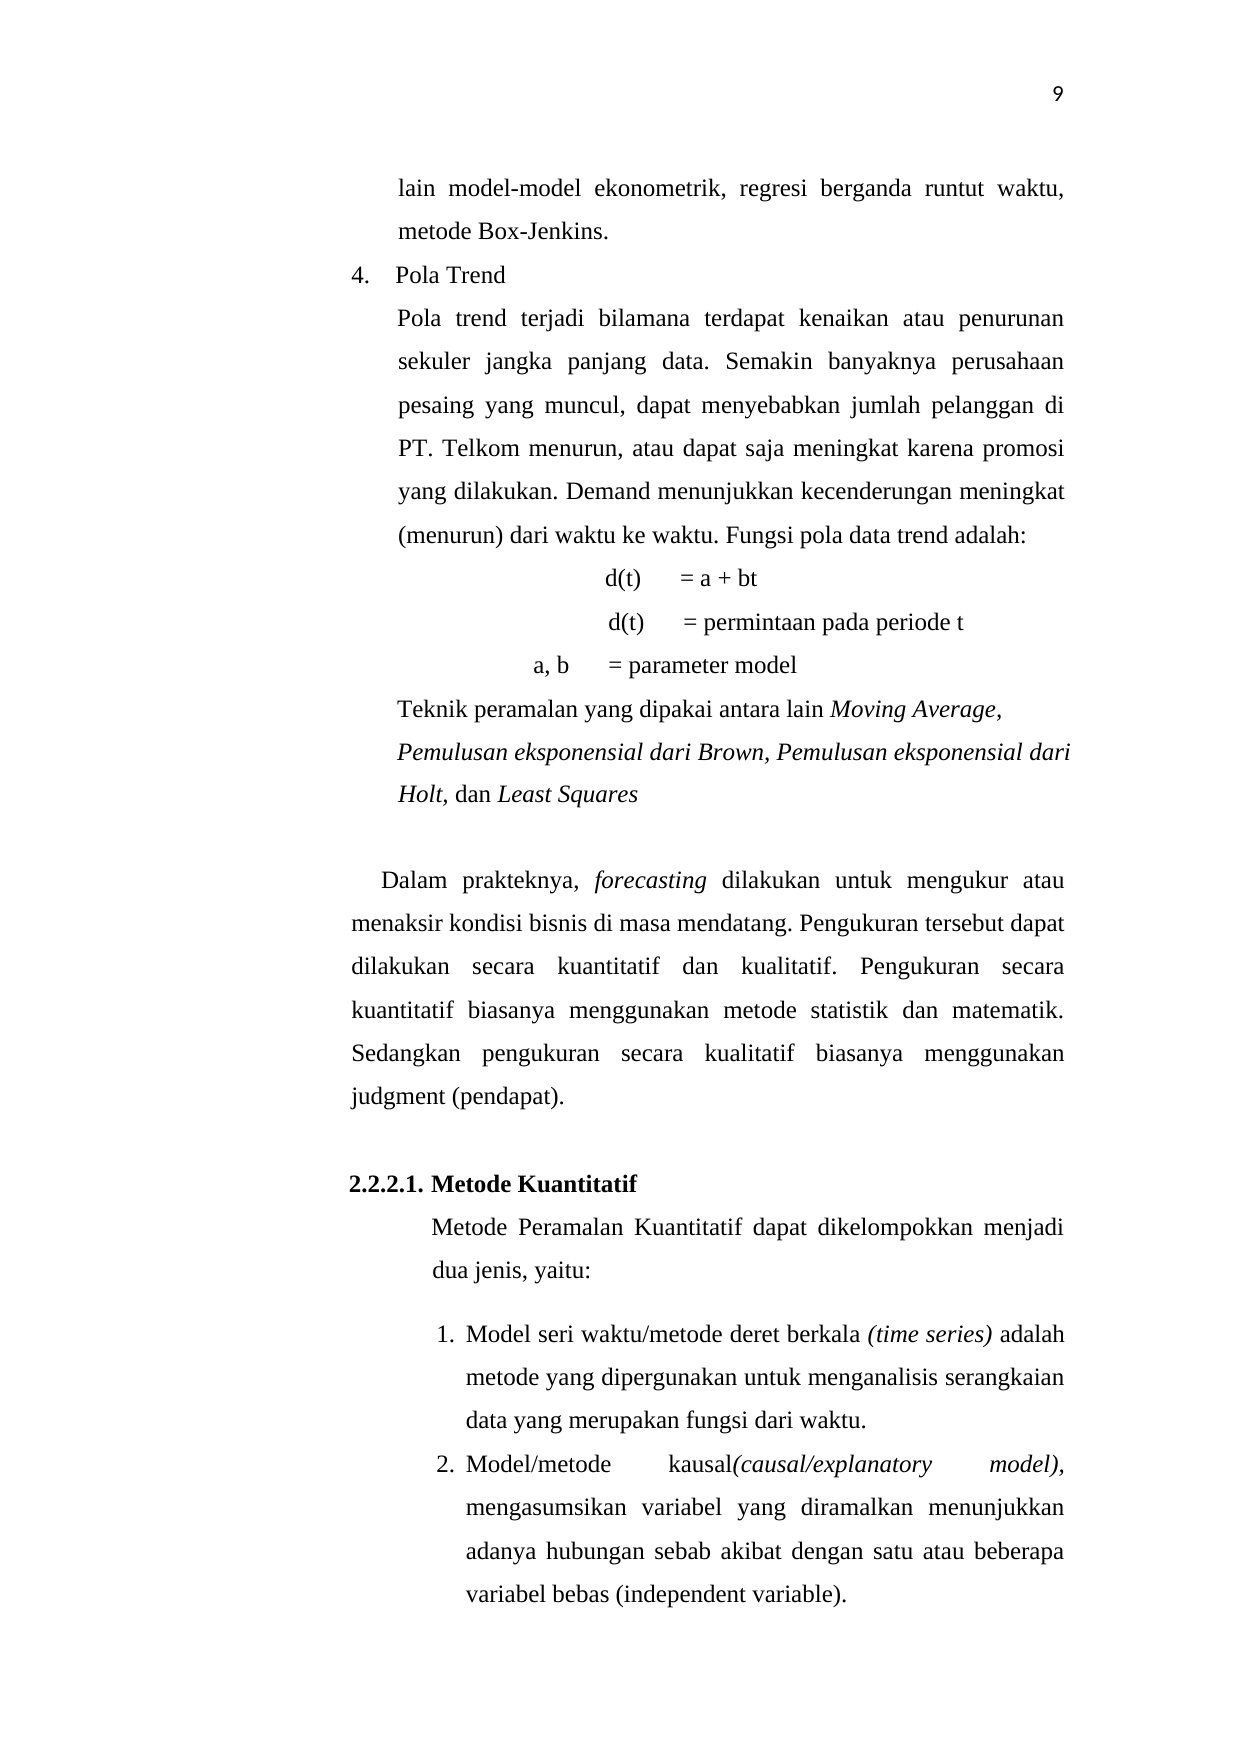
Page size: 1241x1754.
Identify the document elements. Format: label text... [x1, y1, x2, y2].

text Pola trend terjadi bilamana terdapat kenaikan atau penurunan sekuler jangka panjang data. Semakin banyaknya perusahaan pesaing yang muncul, dapat menyebabkan jumlah pelanggan di PT. Telkom menurun, atau dapat saja meningkat karena promosi yang dilakukan. Demand menunjukkan kecenderungan meningkat (menurun) dari waktu ke waktu. Fungsi pola data trend adalah: [397, 303, 1065, 548]
list Pola Trend [351, 260, 1065, 289]
text d(t) = permintaan pada periode t a, b = parameter model [397, 607, 991, 679]
text d(t) = a + bt [233, 563, 1084, 592]
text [397, 173, 1065, 245]
list Model/metode kausal(causal/explanatory model), mengasumsikan variabel yang diramalkan menunjukkan adanya hubungan sebab akibat dengan satu atau beberapa variabel bebas (independent variable). [436, 1449, 1065, 1608]
text Metode Peramalan Kuantitatif dapat dikelompokkan menjadi dua jenis, yaitu: [431, 1212, 1065, 1284]
list Model seri waktu/metode deret berkala (time series) adalah metode yang dipergunakan untuk menganalisis serangkaian data yang merupakan fungsi dari waktu. [436, 1319, 1065, 1434]
text Teknik peramalan yang dipakai antara lain Moving Average, [397, 694, 1065, 723]
text Pemulusan eksponensial dari Brown, Pemulusan eksponensial dari Holt, dan Least Squares [397, 737, 1084, 808]
text Dalam prakteknya, forecasting dilakukan untuk mengukur atau menaksir kondisi bisnis di masa mendatang. Pengukuran tersebut dapat dilakukan secara kuantitatif dan kualitatif. Pengukuran secara kuantitatif biasanya menggunakan metode statistik dan matematik. Sedangkan pengukuran secara kualitatif biasanya menggunakan judgment (pendapat). [351, 865, 1065, 1110]
subtitle 2.2.2.1. Metode Kuantitatif [349, 1169, 1084, 1198]
